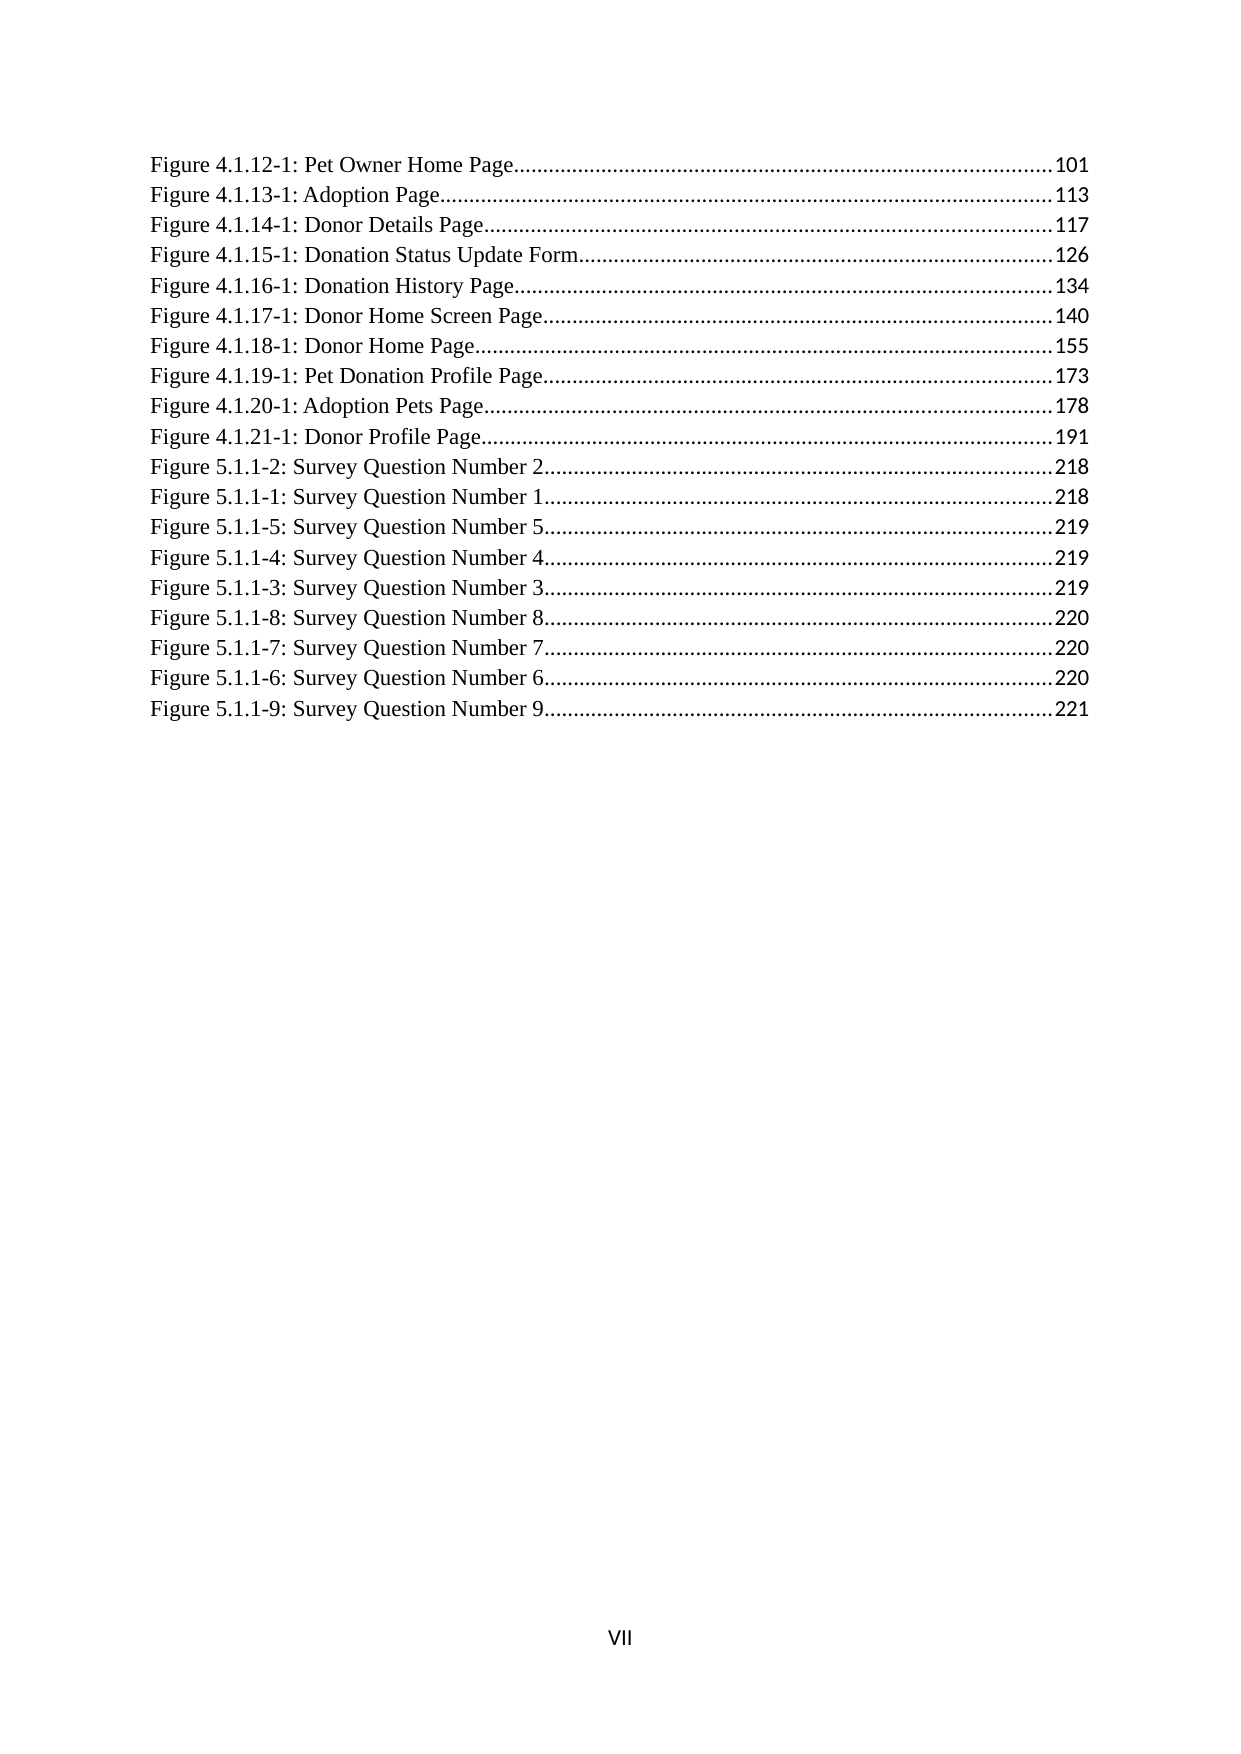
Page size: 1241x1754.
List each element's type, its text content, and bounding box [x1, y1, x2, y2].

text Figure 5.1.1-9: Survey Question Number 9 221 [150, 694, 1090, 722]
text Figure 5.1.1-8: Survey Question Number 8 220 [150, 603, 1090, 631]
text Figure 4.1.17-1: Donor Home Screen Page 140 [150, 301, 1090, 329]
text Figure 5.1.1-6: Survey Question Number 6 220 [150, 663, 1090, 692]
text Figure 5.1.1-4: Survey Question Number 4 219 [150, 543, 1090, 571]
text Figure 4.1.12-1: Pet Owner Home Page 101 [150, 150, 1090, 178]
text Figure 4.1.19-1: Pet Donation Profile Page 173 [150, 361, 1090, 389]
text Figure 4.1.20-1: Adoption Pets Page 178 [150, 392, 1090, 420]
text Figure 4.1.13-1: Adoption Page 113 [150, 180, 1090, 208]
text Figure 4.1.14-1: Donor Details Page 117 [150, 210, 1090, 238]
text Figure 5.1.1-2: Survey Question Number 2 218 [150, 452, 1090, 480]
text Figure 4.1.18-1: Donor Home Page 155 [150, 331, 1090, 359]
text Figure 4.1.15-1: Donation Status Update Form 126 [150, 241, 1090, 269]
text Figure 4.1.21-1: Donor Profile Page 191 [150, 422, 1090, 450]
text Figure 4.1.16-1: Donation History Page 134 [150, 271, 1090, 299]
text Figure 5.1.1-7: Survey Question Number 7 220 [150, 633, 1090, 661]
text Figure 5.1.1-5: Survey Question Number 5 219 [150, 512, 1090, 541]
text Figure 5.1.1-3: Survey Question Number 3 219 [150, 573, 1090, 601]
text Figure 5.1.1-1: Survey Question Number 1 218 [150, 482, 1090, 510]
